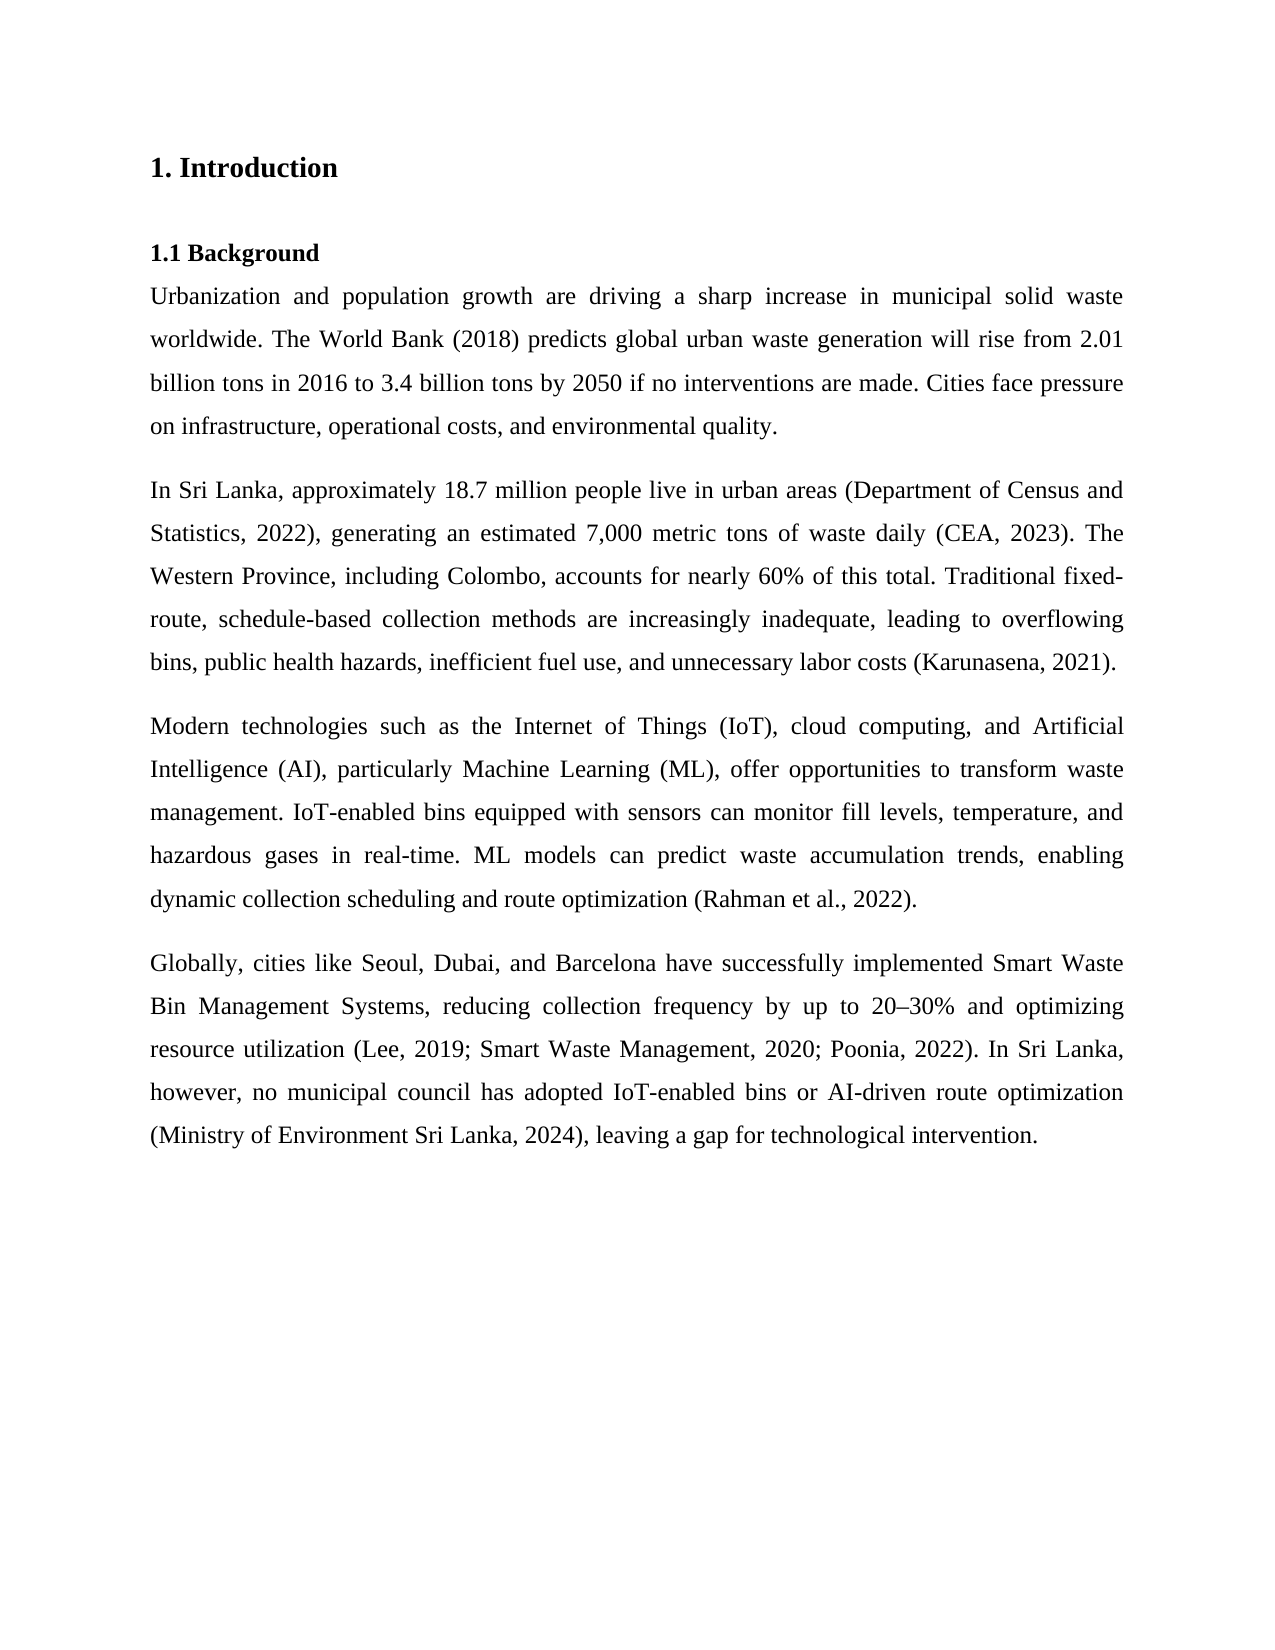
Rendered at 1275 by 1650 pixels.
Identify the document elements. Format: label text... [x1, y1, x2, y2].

subtitle 1. Introduction [150, 150, 1125, 183]
text Urbanization and population growth are driving a sharp increase in municipal solid waste worldwide. The World Bank (2018) predicts global urban waste generation will rise from 2.01 billion tons in 2016 to 3.4 billion tons by 2050 if no interventions are made. Cities face pressure on infrastructure, operational costs, and environmental quality. [150, 281, 1125, 439]
text In Sri Lanka, approximately 18.7 million people live in urban areas (Department of Census and Statistics, 2022), generating an estimated 7,000 metric tons of waste daily (CEA, 2023). The Western Province, including Colombo, accounts for nearly 60% of this total. Traditional fixed-route, schedule-based collection methods are increasingly inadequate, leading to overflowing bins, public health hazards, inefficient fuel use, and unnecessary labor costs (Karunasena, 2021). [150, 475, 1125, 676]
subtitle 1.1 Background [150, 238, 1125, 267]
text Globally, cities like Seoul, Dubai, and Barcelona have successfully implemented Smart Waste Bin Management Systems, reducing collection frequency by up to 20–30% and optimizing resource utilization (Lee, 2019; Smart Waste Management, 2020; Poonia, 2022). In Sri Lanka, however, no municipal council has adopted IoT-enabled bins or AI-driven route optimization (Ministry of Environment Sri Lanka, 2024), leaving a gap for technological intervention. [150, 948, 1125, 1149]
text Modern technologies such as the Internet of Things (IoT), cloud computing, and Artificial Intelligence (AI), particularly Machine Learning (ML), offer opportunities to transform waste management. IoT-enabled bins equipped with sensors can monitor fill levels, temperature, and hazardous gases in real-time. ML models can predict waste accumulation trends, enabling dynamic collection scheduling and route optimization (Rahman et al., 2022). [150, 711, 1125, 912]
